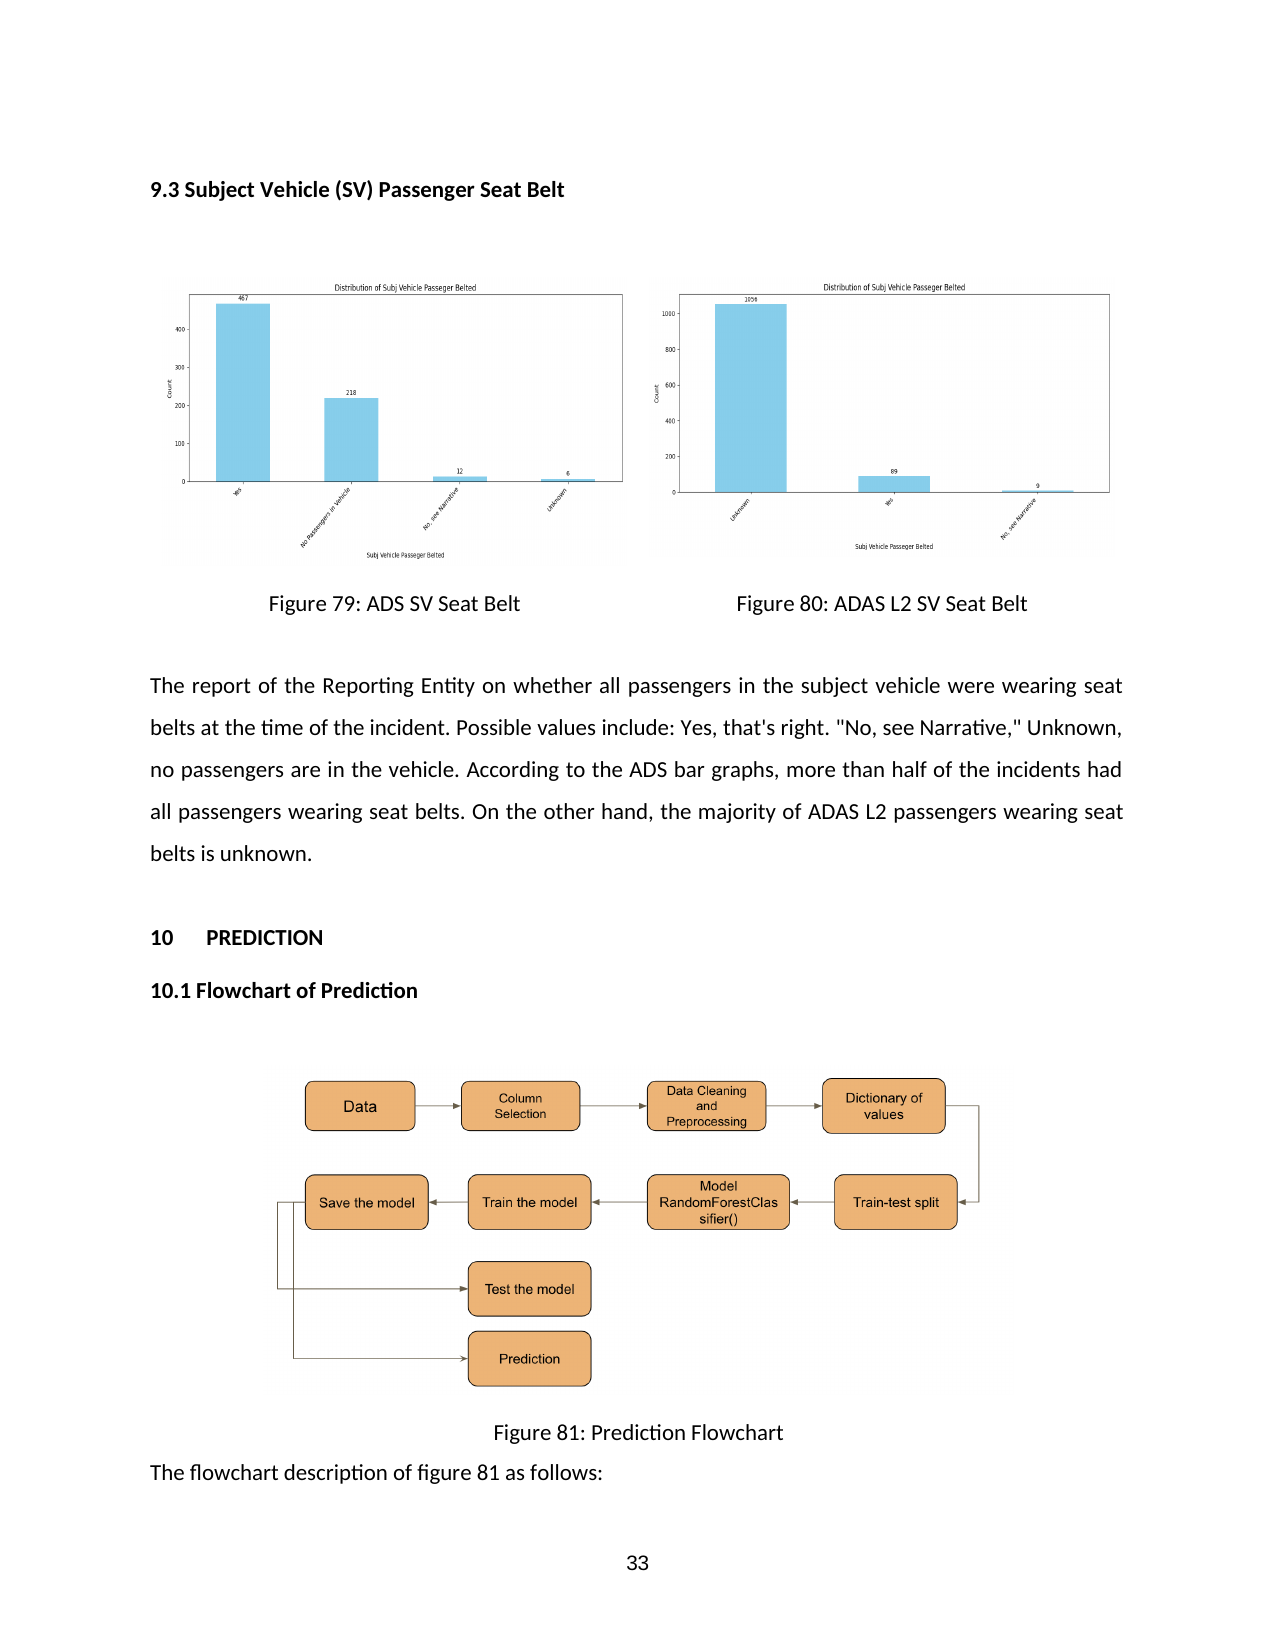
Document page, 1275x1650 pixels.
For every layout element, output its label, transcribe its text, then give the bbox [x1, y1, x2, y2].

subtitle 9.3 Subject Vehicle (SV) Passenger Seat Belt [150, 175, 1125, 203]
text The flowchart description of figure 81 as follows: [150, 1458, 1125, 1486]
table_cell Figure 79: ADS SV Seat Belt [152, 579, 638, 627]
table_cell Figure 80: ADAS L2 SV Seat Belt [640, 579, 1125, 627]
picture [263, 1065, 1014, 1395]
text The report of the Reporting Entity on whether all passengers in the subject vehicle were wearing seat belts at the time of the incident. Possible values include: Yes, that's right. "No, see Narrative," Unknown, no passengers are in the vehicle. According to the ADS bar graphs, more than half of the incidents had all passengers wearing seat belts. On the other hand, the majority of ADAS L2 passengers wearing seat belts is unknown. [150, 671, 1125, 867]
picture [648, 277, 1115, 557]
table_cell Figure 81: Prediction Flowchart [152, 1408, 1125, 1456]
picture [161, 277, 628, 566]
table_header [152, 1055, 1125, 1405]
subtitle 10.1 Flowchart of Prediction [150, 976, 1125, 1004]
table_header [152, 267, 638, 576]
table_header [640, 267, 1125, 576]
subtitle PREDICTION [150, 923, 1125, 951]
